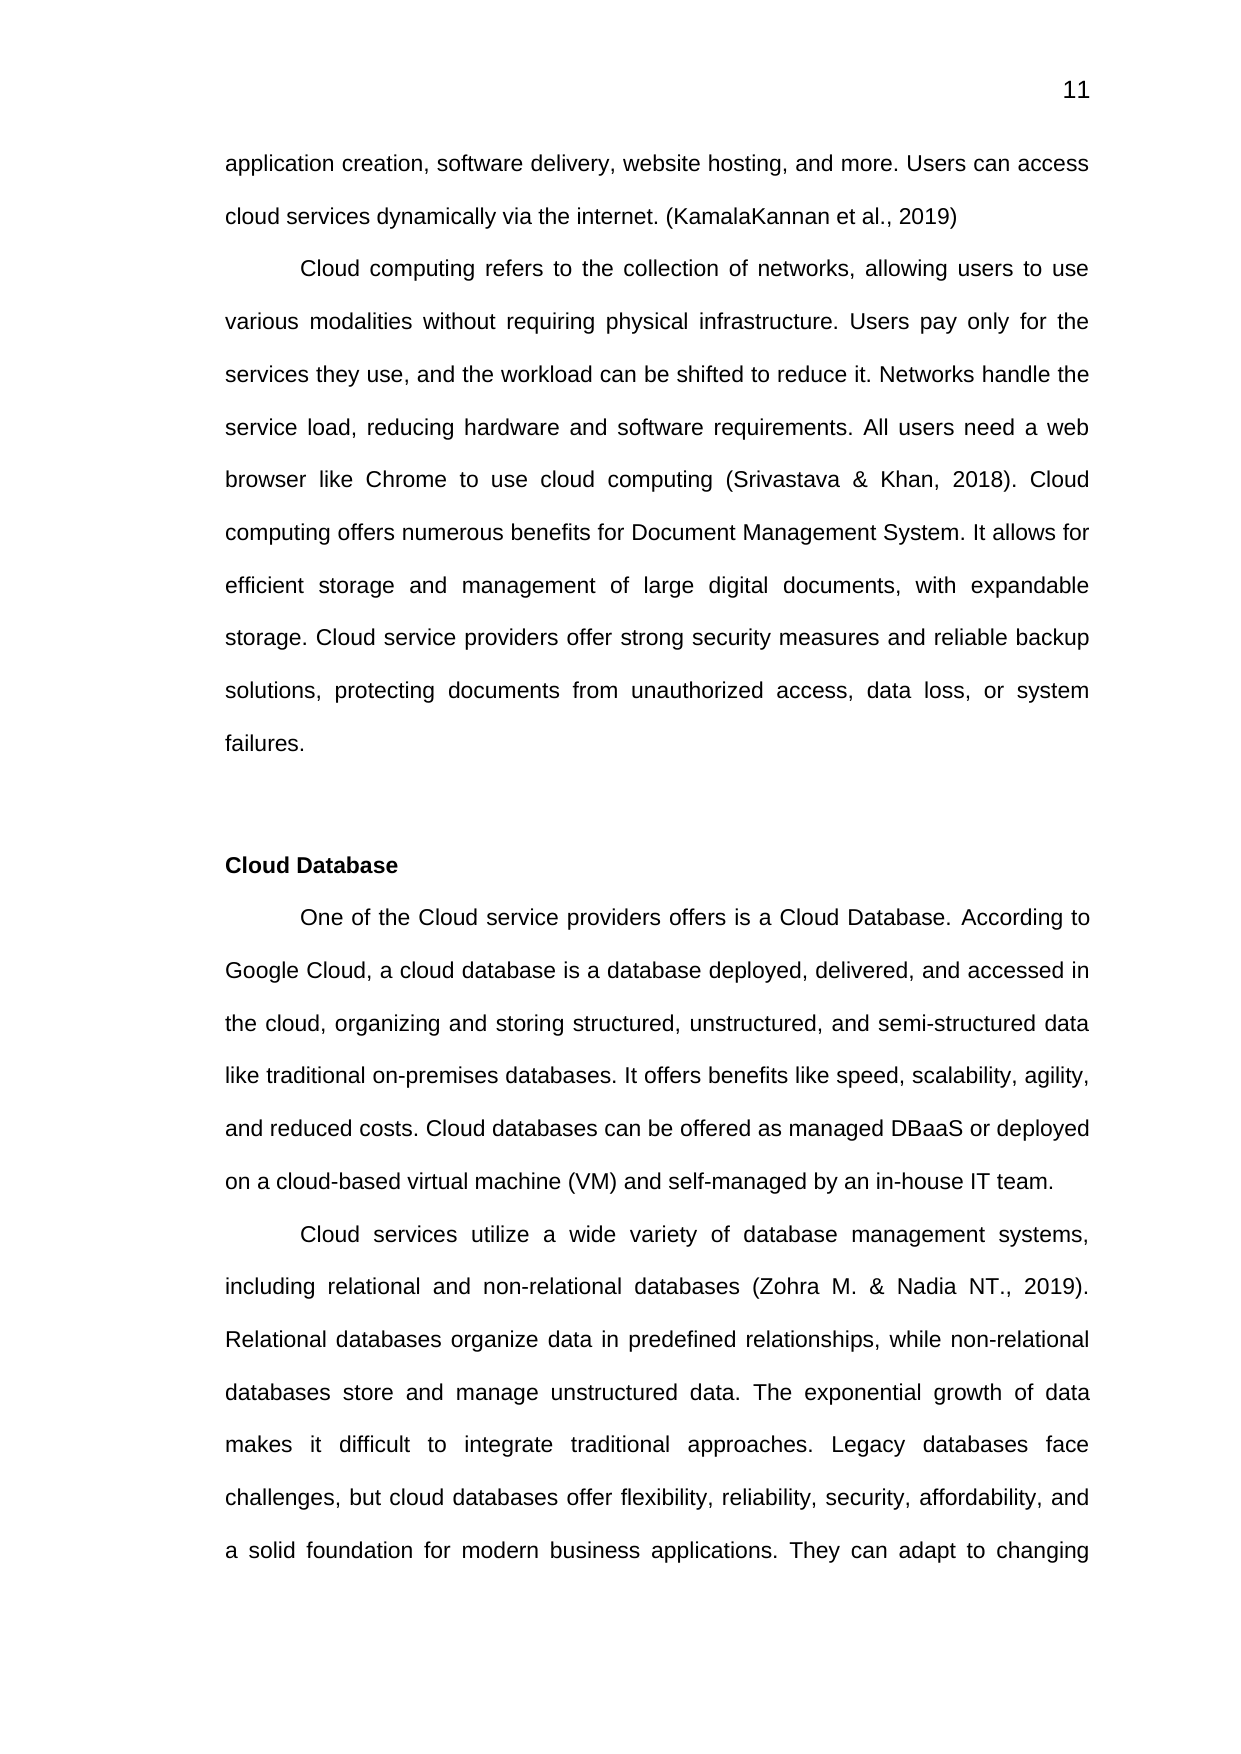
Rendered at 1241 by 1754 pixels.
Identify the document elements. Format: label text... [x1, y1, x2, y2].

text Cloud computing refers to the collection of networks, allowing users to use various modalities without requiring physical infrastructure. Users pay only for the services they use, and the workload can be shifted to reduce it. Networks handle the service load, reducing hardware and software requirements. All users need a web browser like Chrome to use cloud computing (Srivastava & Khan, 2018). Cloud computing offers numerous benefits for Document Management System. It allows for efficient storage and management of large digital documents, with expandable storage. Cloud service providers offer strong security measures and reliable backup solutions, protecting documents from unauthorized access, data loss, or system failures. [225, 255, 1090, 756]
text Cloud Database [225, 852, 1090, 878]
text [225, 1221, 1090, 1563]
text One of the Cloud service providers offers is a Cloud Database. According to Google Cloud, a cloud database is a database deployed, delivered, and accessed in the cloud, organizing and storing structured, unstructured, and semi-structured data like traditional on-premises databases. It offers benefits like speed, scalability, agility, and reduced costs. Cloud databases can be offered as managed DBaaS or deployed on a cloud-based virtual machine (VM) and self-managed by an in-house IT team. [225, 904, 1090, 1194]
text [225, 150, 1090, 229]
